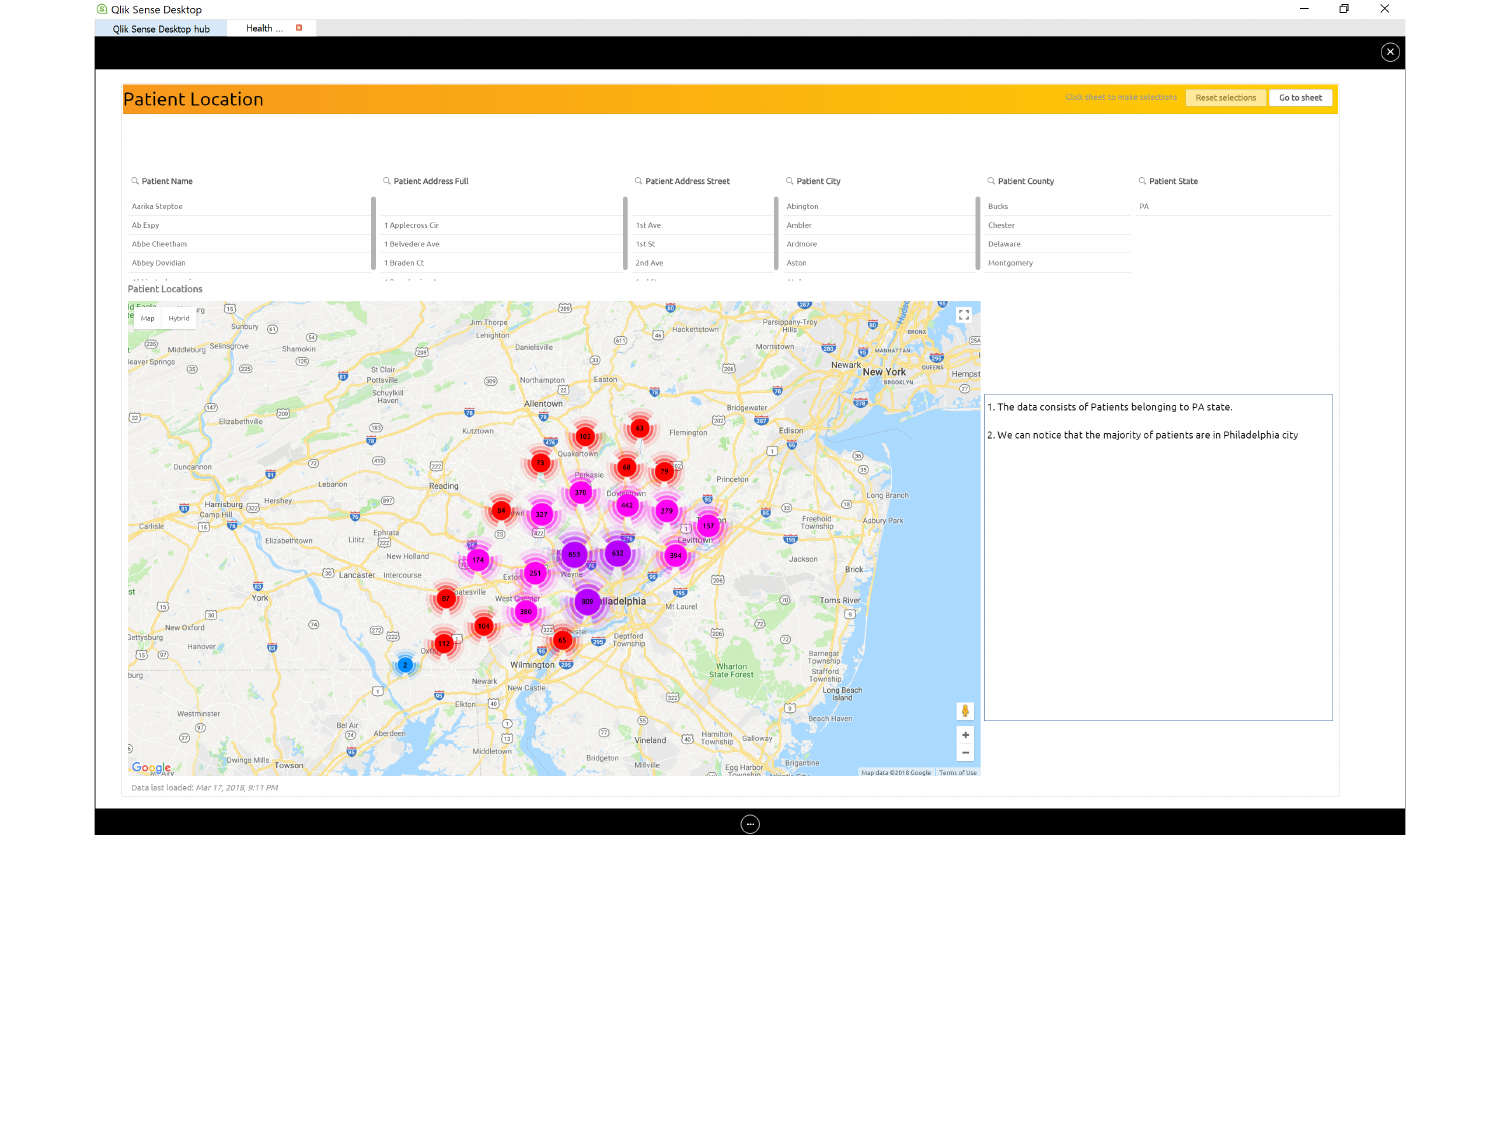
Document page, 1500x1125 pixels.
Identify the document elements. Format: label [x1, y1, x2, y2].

picture [94, 0, 1406, 835]
